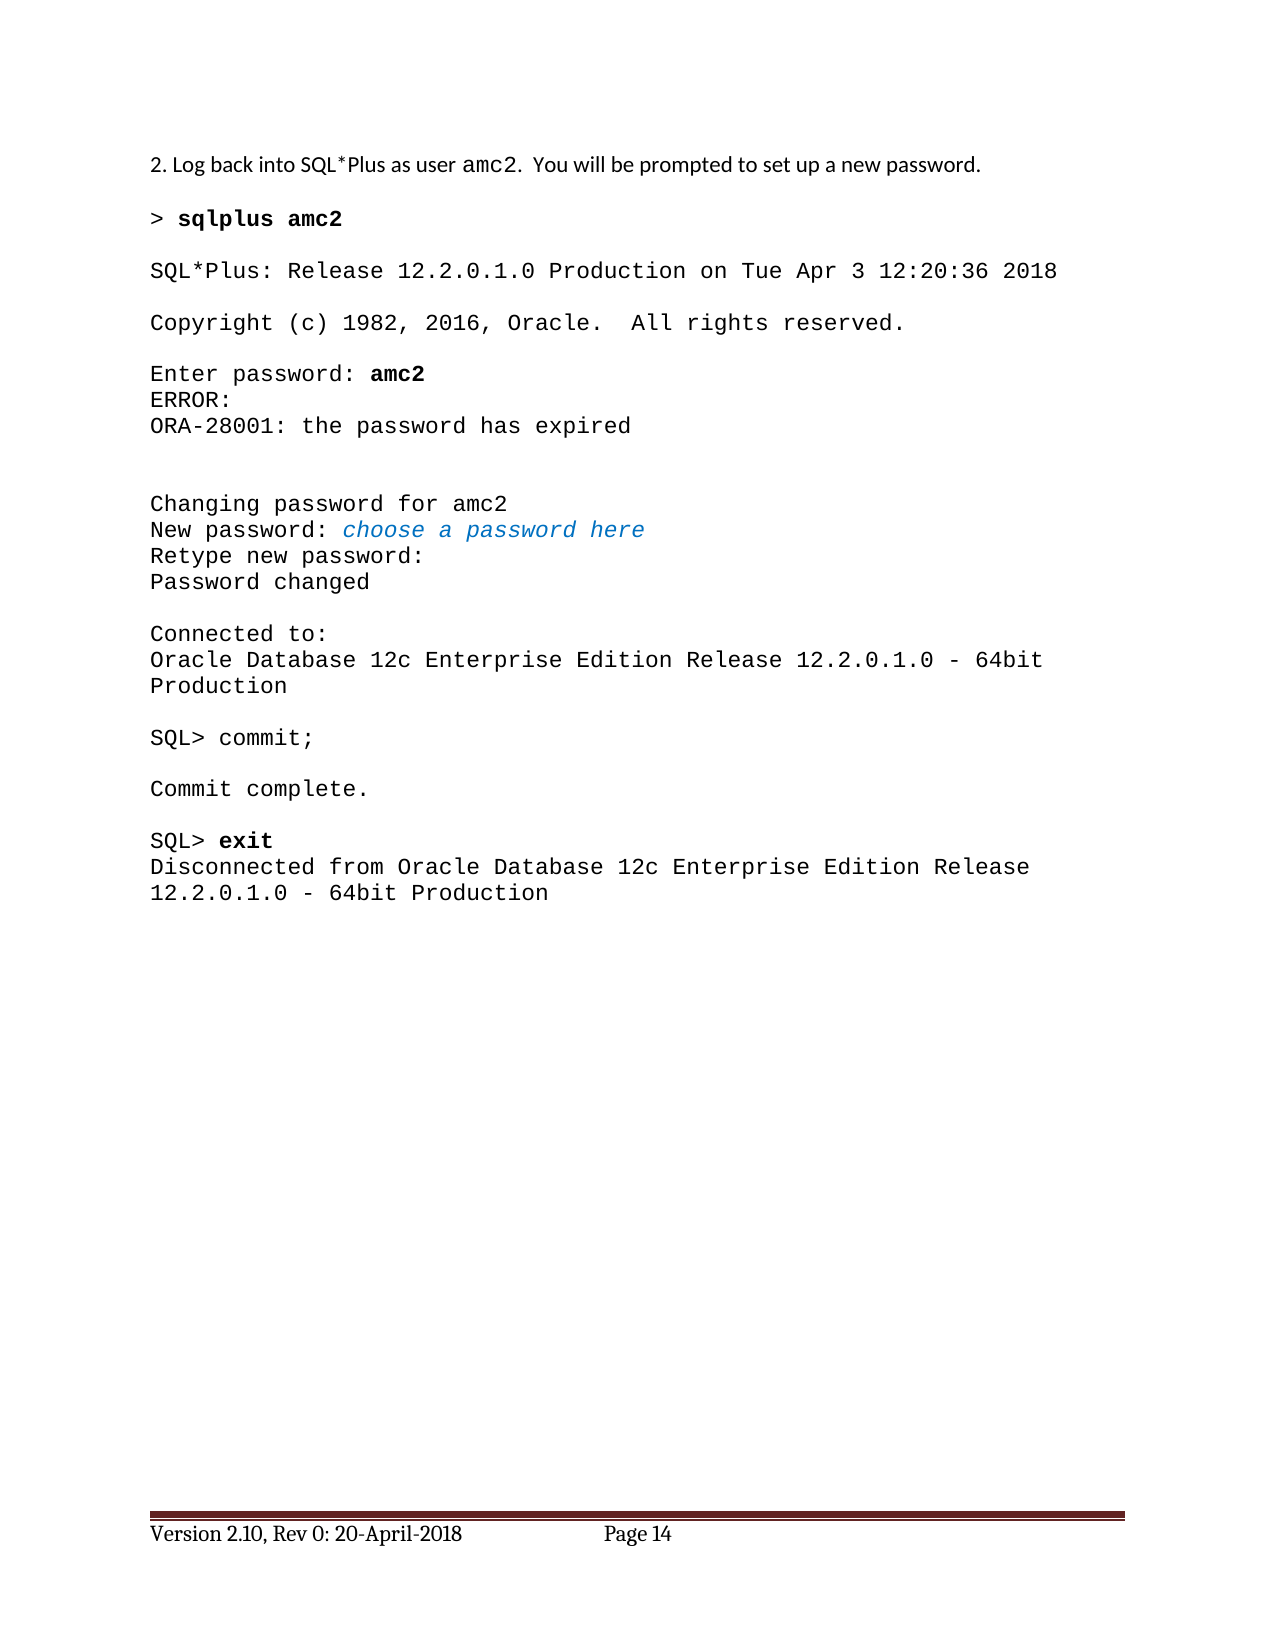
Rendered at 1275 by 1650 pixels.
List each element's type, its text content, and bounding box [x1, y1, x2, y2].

text Connected to: [150, 622, 1125, 648]
text SQL*Plus: Release 12.2.0.1.0 Production on Tue Apr 3 12:20:36 2018 [150, 259, 1125, 285]
text SQL> exit [150, 830, 1125, 856]
text Commit complete. [150, 778, 1125, 804]
text ERROR: [150, 389, 1125, 415]
text Enter password: amc2 [150, 363, 1125, 389]
text Copyright (c) 1982, 2016, Oracle. All rights reserved. [150, 311, 1125, 337]
text > sqlplus amc2 [150, 207, 1125, 233]
text Retype new password: [150, 544, 1125, 570]
text New password: choose a password here [150, 518, 1125, 544]
text Changing password for amc2 [150, 492, 1125, 518]
text ORA-28001: the password has expired [150, 415, 1125, 441]
text Password changed [150, 570, 1125, 596]
text SQL> commit; [150, 726, 1125, 752]
text 2. Log back into SQL*Plus as user amc2. You will be prompted to set up a new password. [150, 150, 1125, 179]
text Oracle Database 12c Enterprise Edition Release 12.2.0.1.0 - 64bit Production [150, 648, 1125, 700]
text Disconnected from Oracle Database 12c Enterprise Edition Release 12.2.0.1.0 - 64bit ProductionInstall the Latest Java 8 Security Baseline Java Development Kit [150, 856, 1125, 907]
